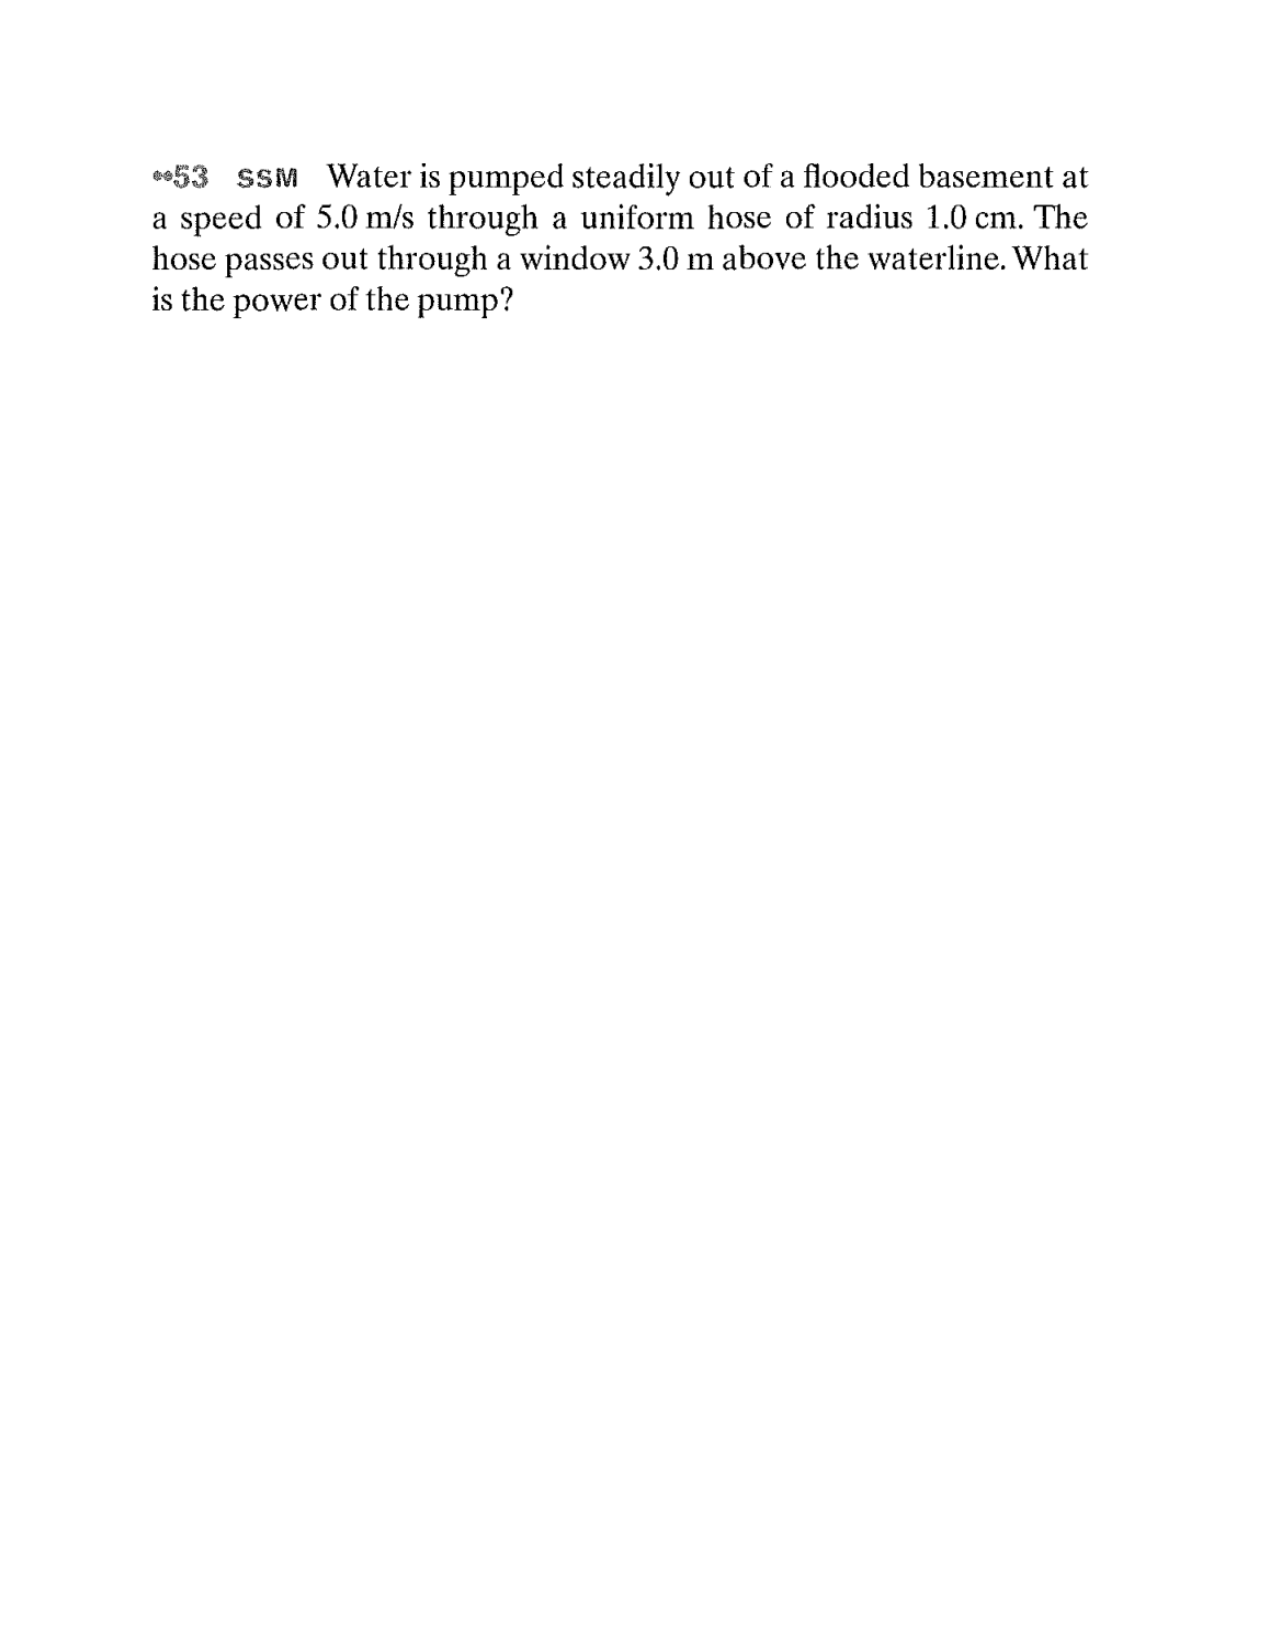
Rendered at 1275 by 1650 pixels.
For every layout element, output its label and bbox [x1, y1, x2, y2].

picture [135, 150, 1110, 326]
